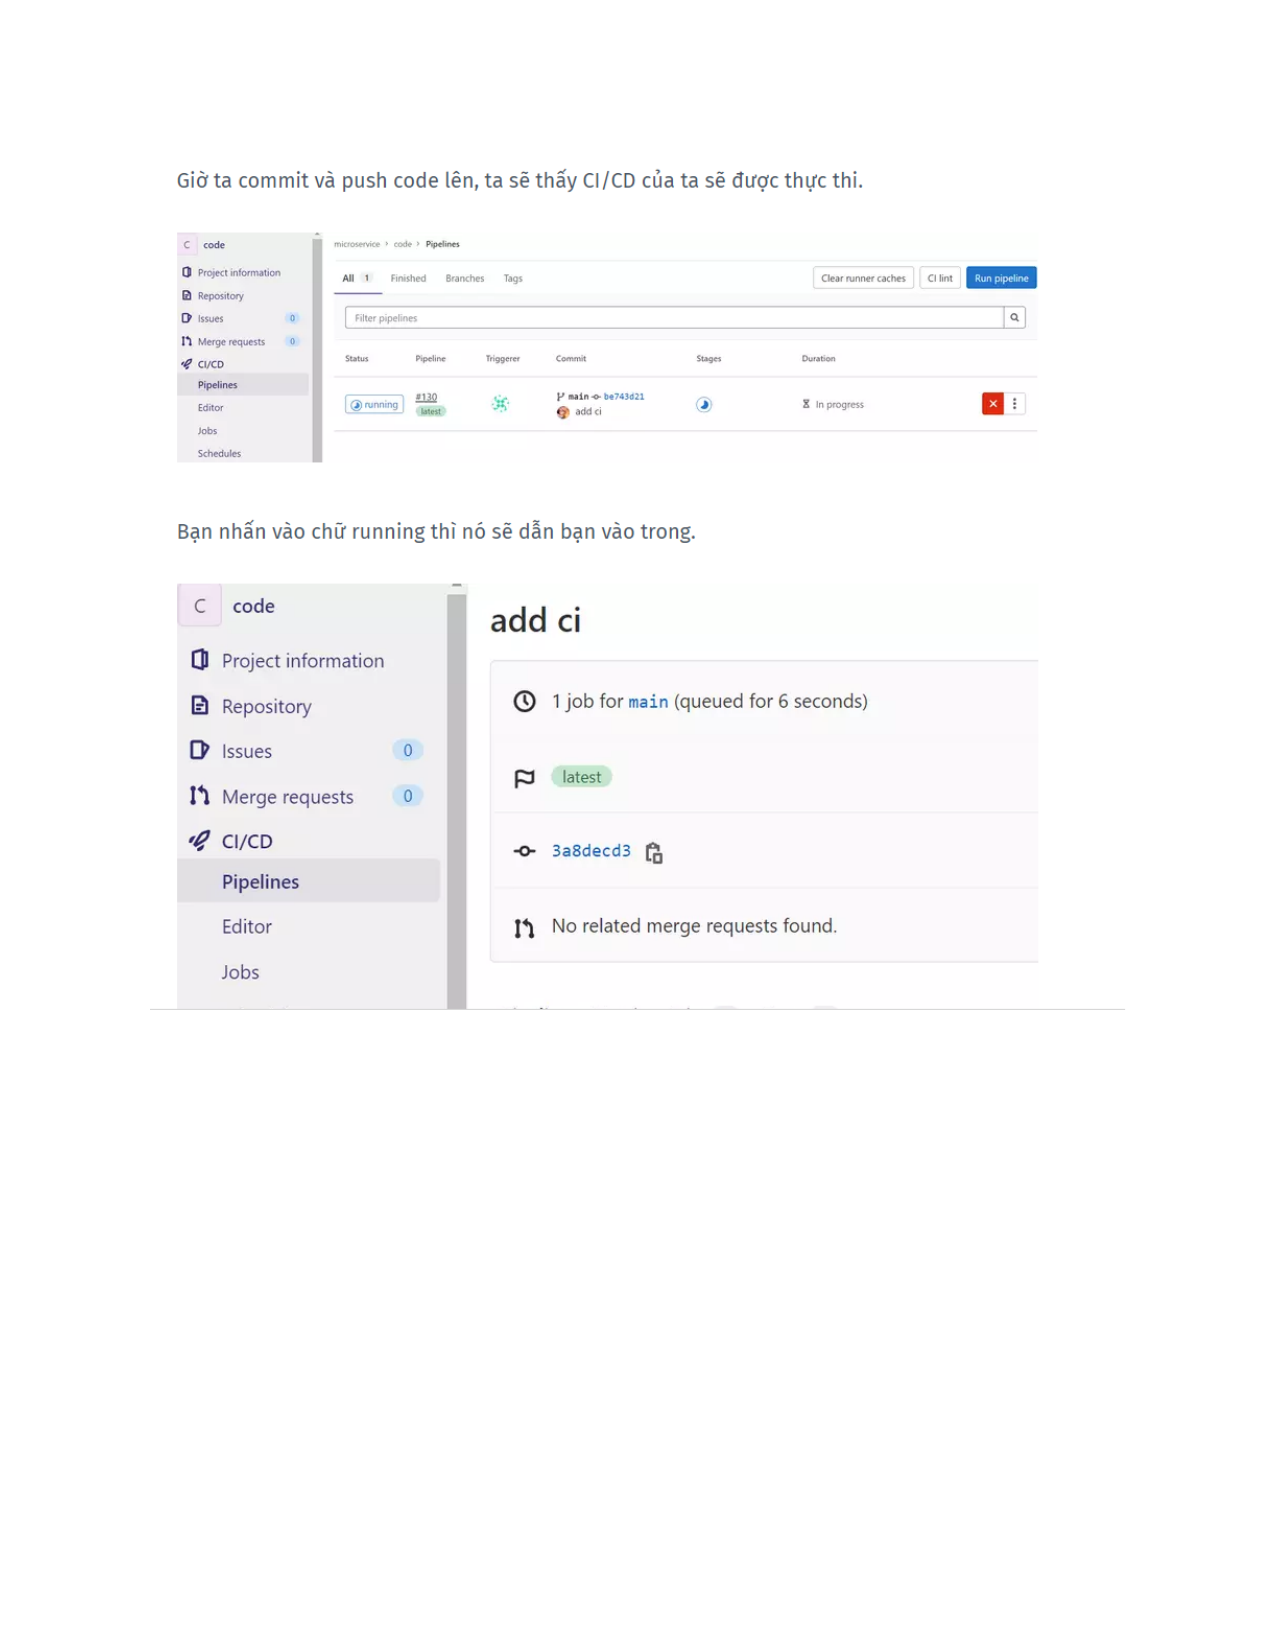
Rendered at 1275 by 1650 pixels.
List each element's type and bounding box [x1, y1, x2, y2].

picture [150, 150, 1125, 1011]
